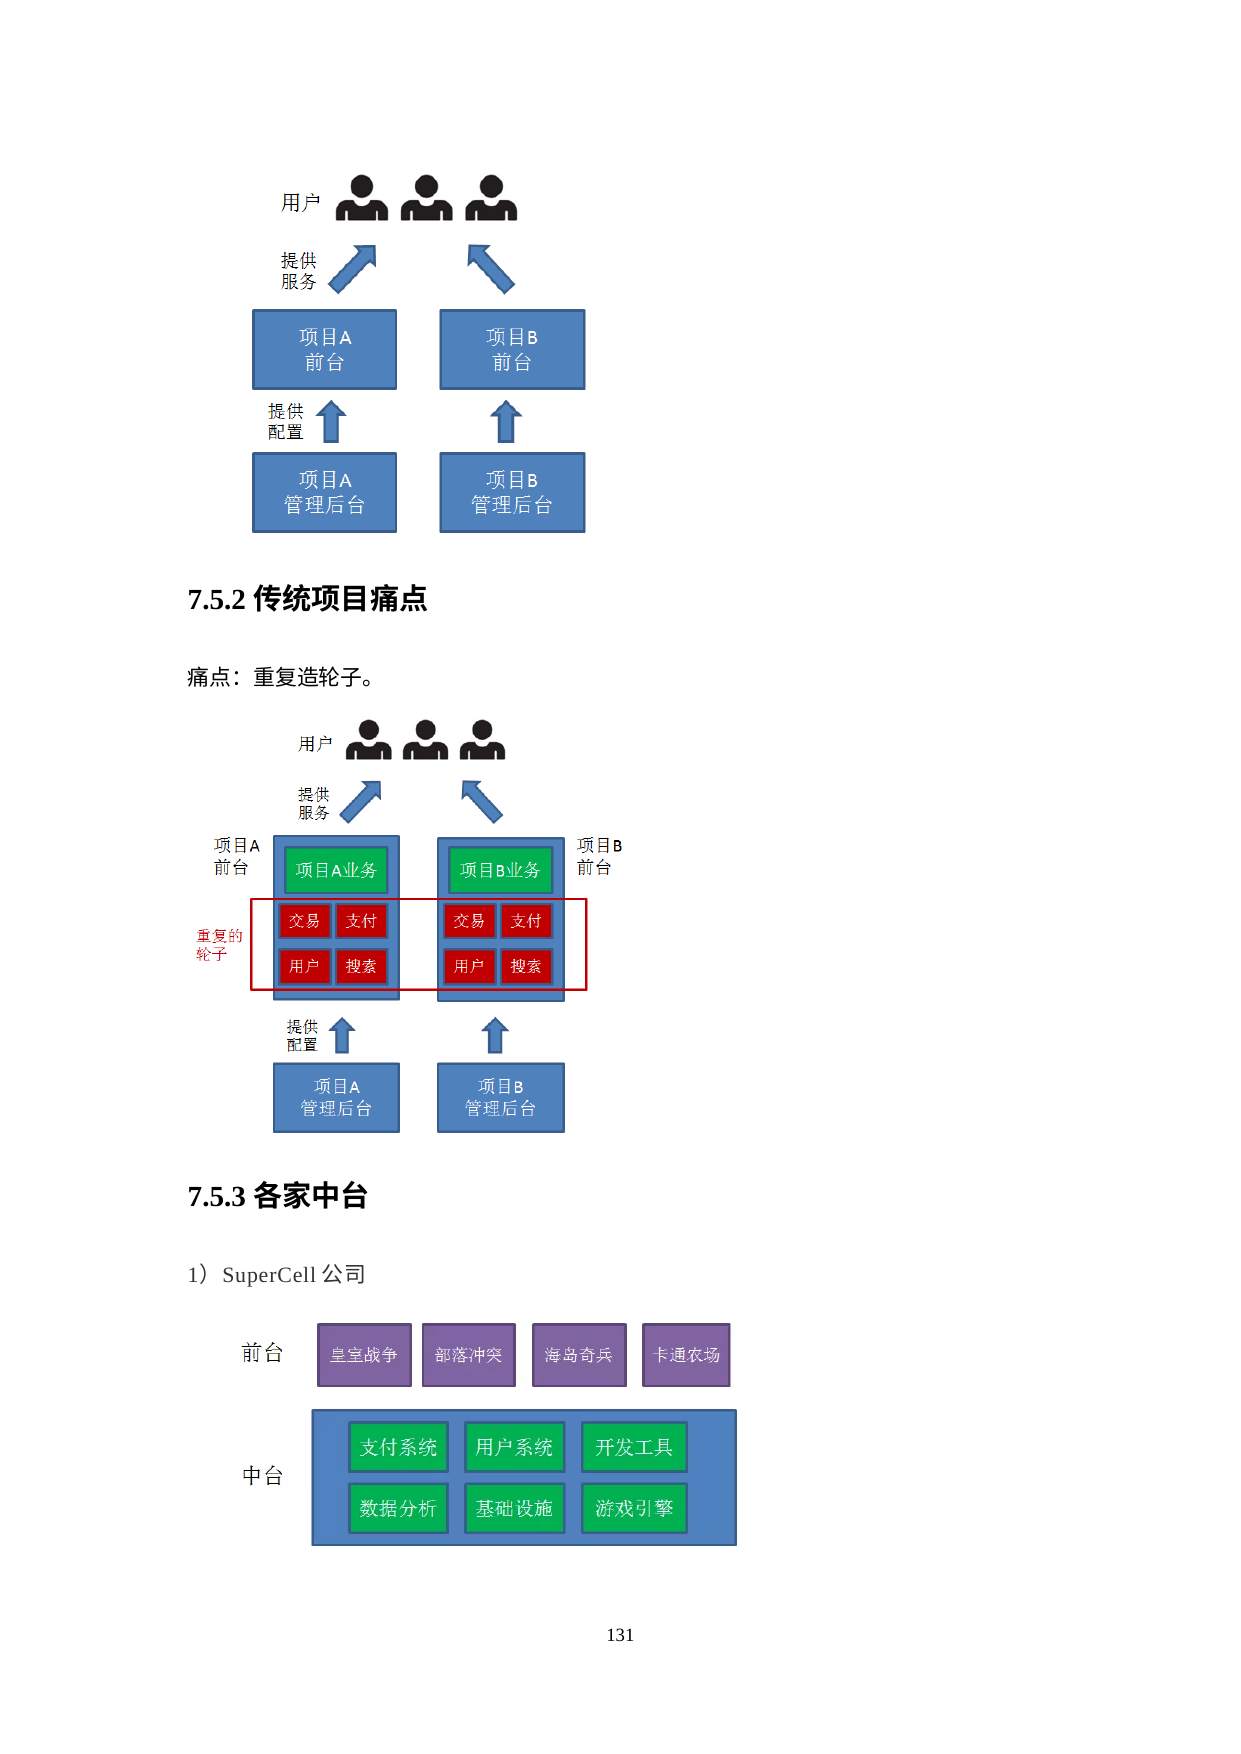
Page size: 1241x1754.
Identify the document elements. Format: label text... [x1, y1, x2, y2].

text 1）SuperCell公司 [187, 1257, 1053, 1289]
subtitle 7.5.2 传统项目痛点 [187, 564, 1053, 629]
picture [231, 162, 598, 547]
subtitle 7.5.3 各家中台 [187, 1162, 1053, 1227]
text 痛点：重复造轮子。 [187, 660, 1053, 692]
picture [231, 1305, 748, 1554]
picture [187, 700, 640, 1143]
